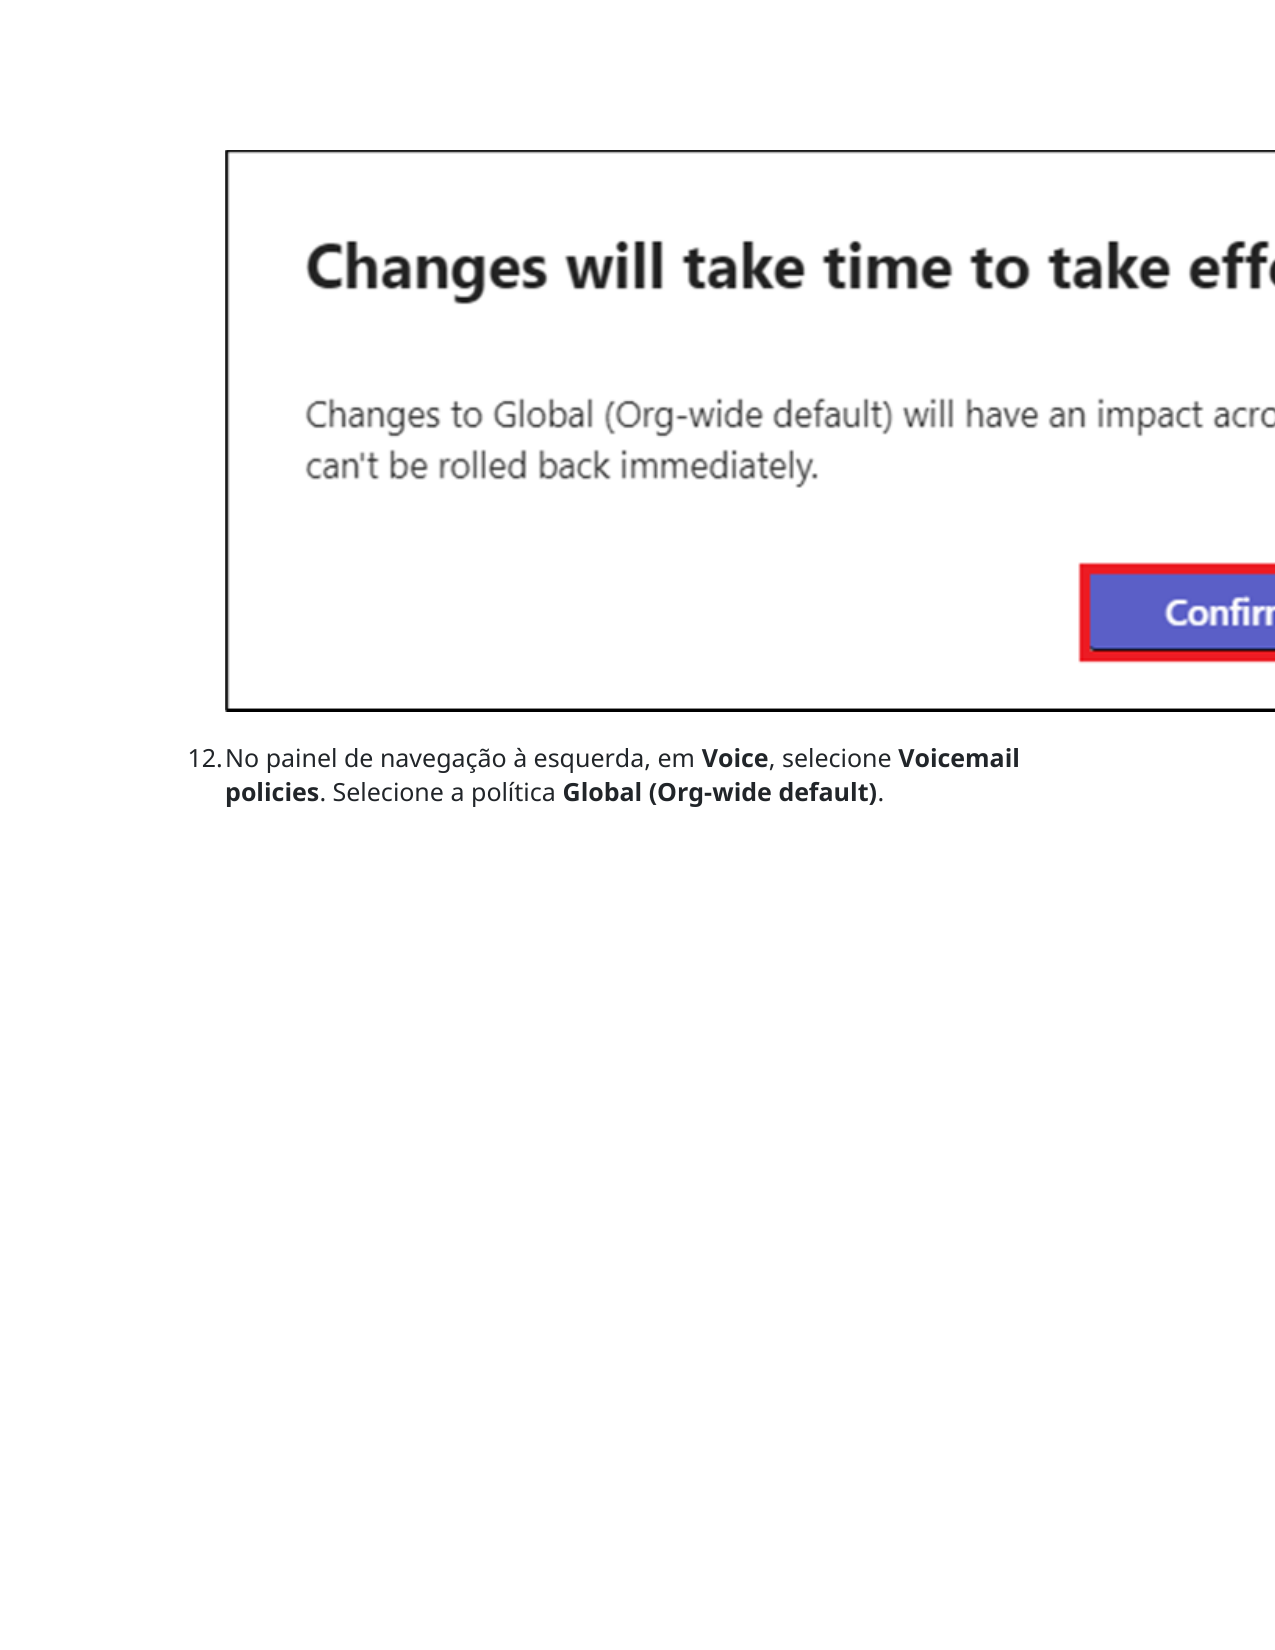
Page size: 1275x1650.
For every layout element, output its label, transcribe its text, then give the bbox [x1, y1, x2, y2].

picture [225, 150, 1275, 712]
list No painel de navegação à esquerda, em Voice, selecione Voicemail policies. Selecione a política Global (Org-wide default). [187, 741, 1125, 809]
